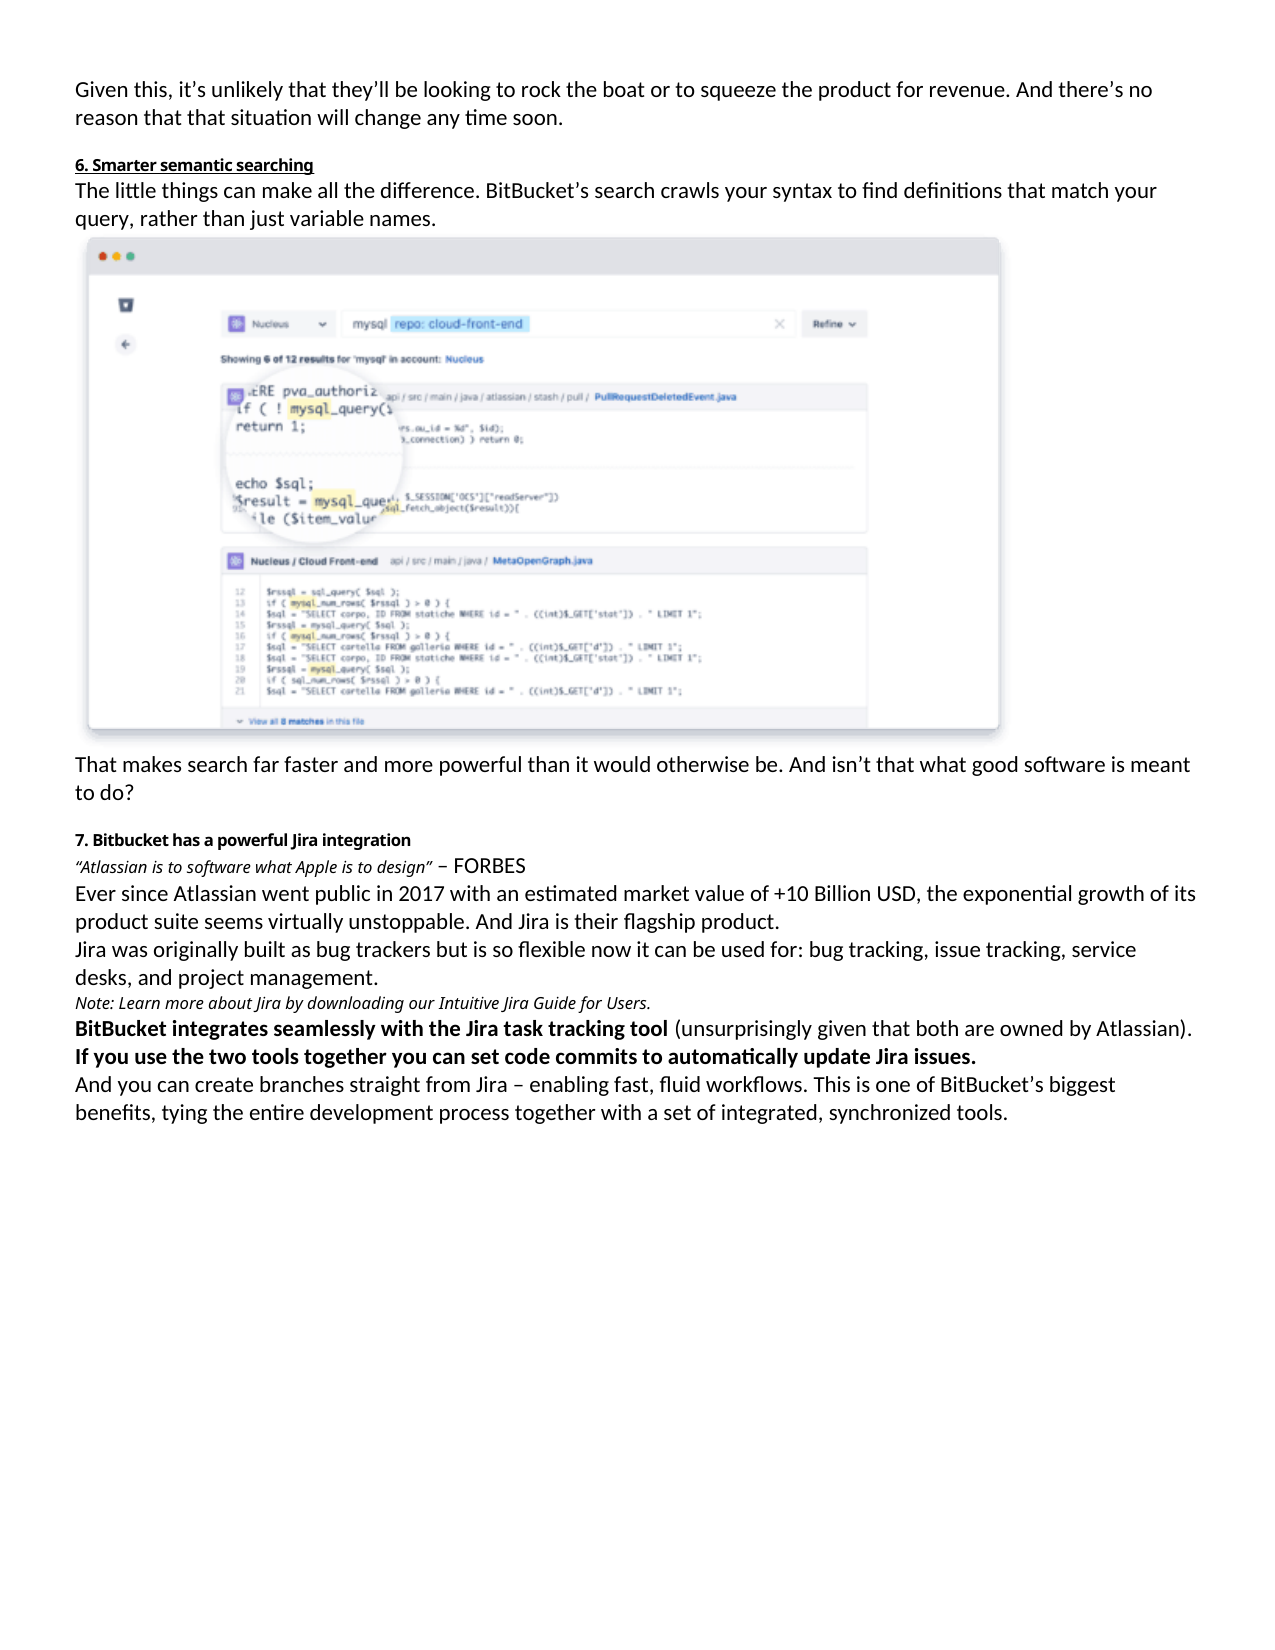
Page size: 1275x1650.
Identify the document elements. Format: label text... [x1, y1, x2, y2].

text BitBucket integrates seamlessly with the Jira task tracking tool (unsurprisingly given that both are owned by Atlassian). [75, 1014, 1200, 1042]
picture [75, 232, 1013, 750]
text Note: Learn more about Jira by downloading our Intuitive Jira Guide for Users. [75, 991, 1200, 1014]
text The little things can make all the difference. BitBucket’s search crawls your syntax to find definitions that match your query, rather than just variable names. [75, 176, 1200, 232]
text “Atlassian is to software what Apple is to design” – FORBES [75, 851, 1200, 879]
text That makes search far faster and more powerful than it would otherwise be. And isn’t that what good software is meant to do? [75, 750, 1200, 806]
text Given this, it’s unlikely that they’ll be looking to rock the boat or to squeeze the product for revenue. And there’s no reason that that situation will change any time soon. [75, 75, 1200, 131]
text If you use the two tools together you can set code commits to automatically update Jira issues. [75, 1042, 1200, 1070]
text Jira was originally built as bug trackers but is so flexible now it can be used for: bug tracking, issue tracking, service desks, and project management. [75, 935, 1200, 991]
text 6. Smarter semantic searching [75, 154, 1200, 176]
text 7. Bitbucket has a powerful Jira integration [75, 828, 1200, 851]
text And you can create branches straight from Jira – enabling fast, fluid workflows. This is one of BitBucket’s biggest benefits, tying the entire development process together with a set of integrated, synchronized tools. [75, 1070, 1200, 1126]
text Ever since Atlassian went public in 2017 with an estimated market value of +10 Billion USD, the exponential growth of its product suite seems virtually unstoppable. And Jira is their flagship product. [75, 879, 1200, 935]
